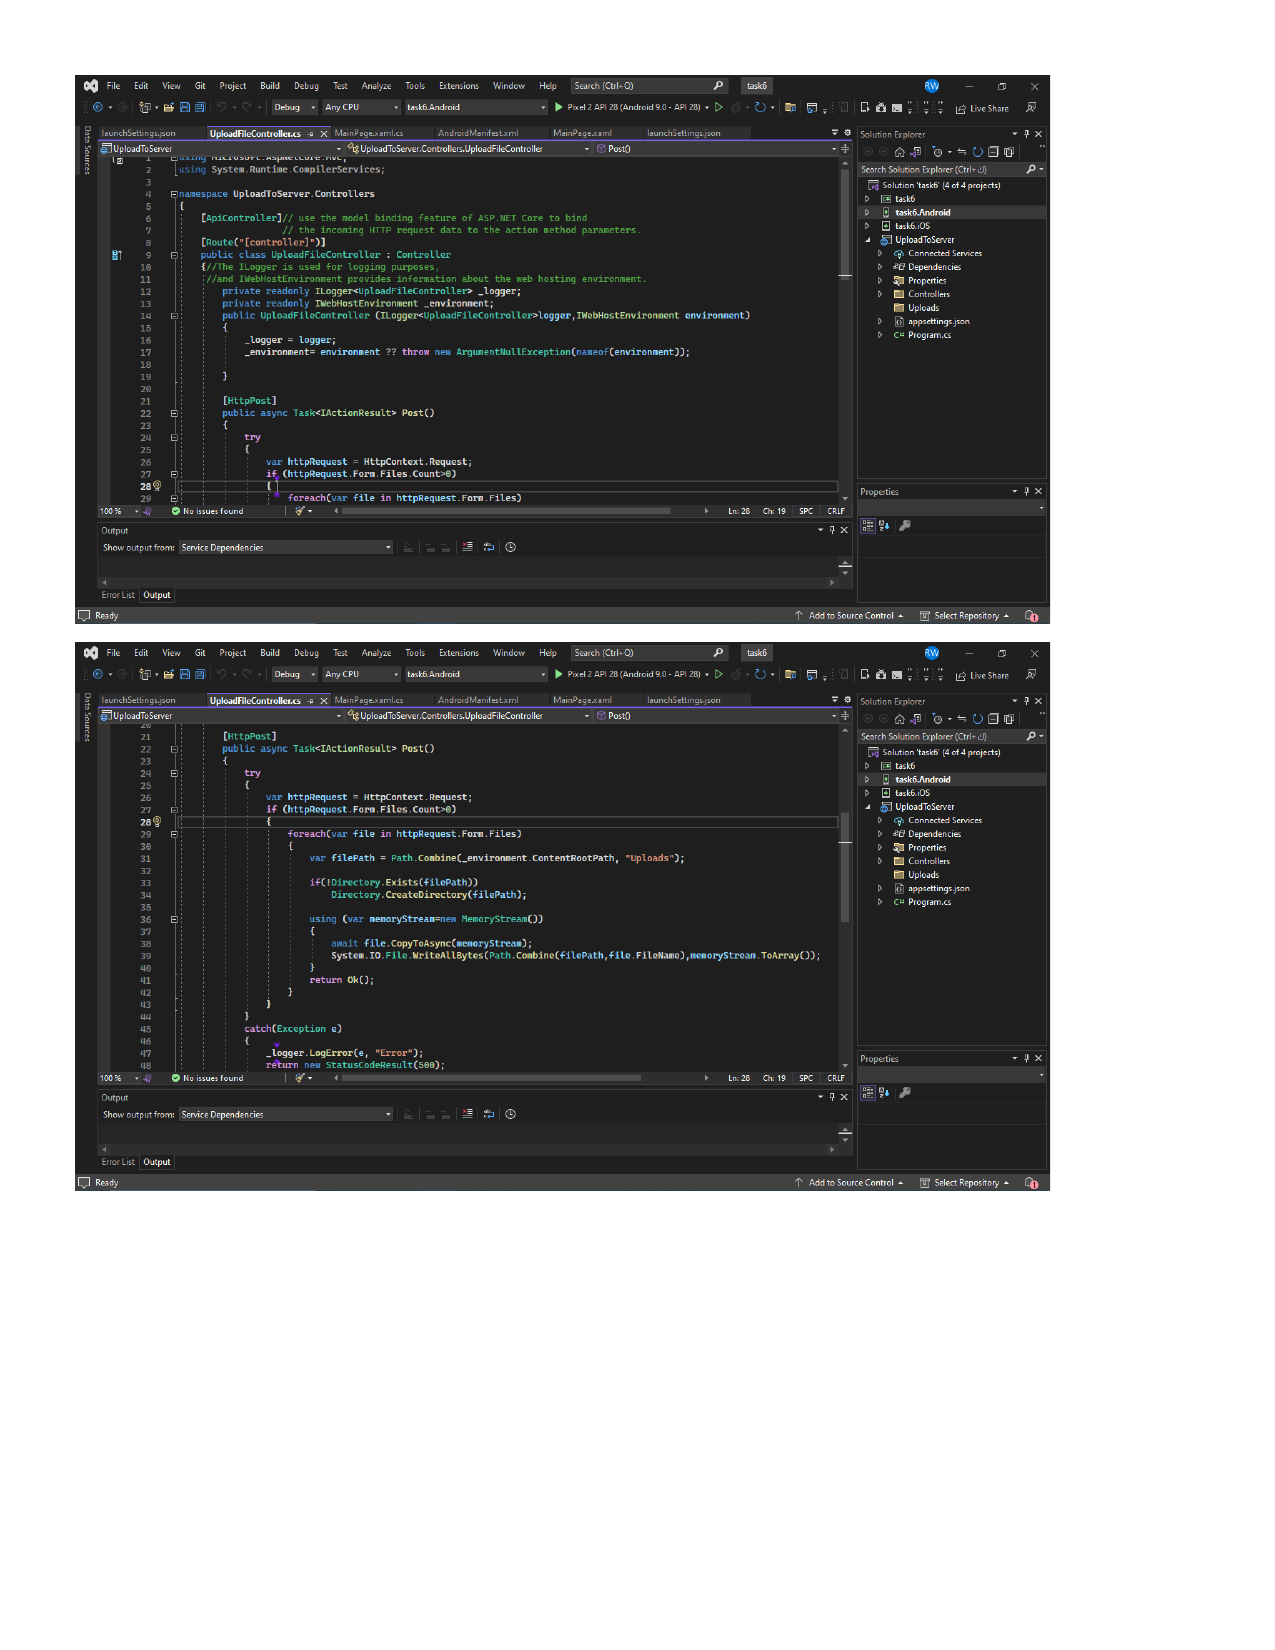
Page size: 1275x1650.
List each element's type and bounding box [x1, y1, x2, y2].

picture [75, 75, 1050, 624]
picture [75, 642, 1050, 1191]
